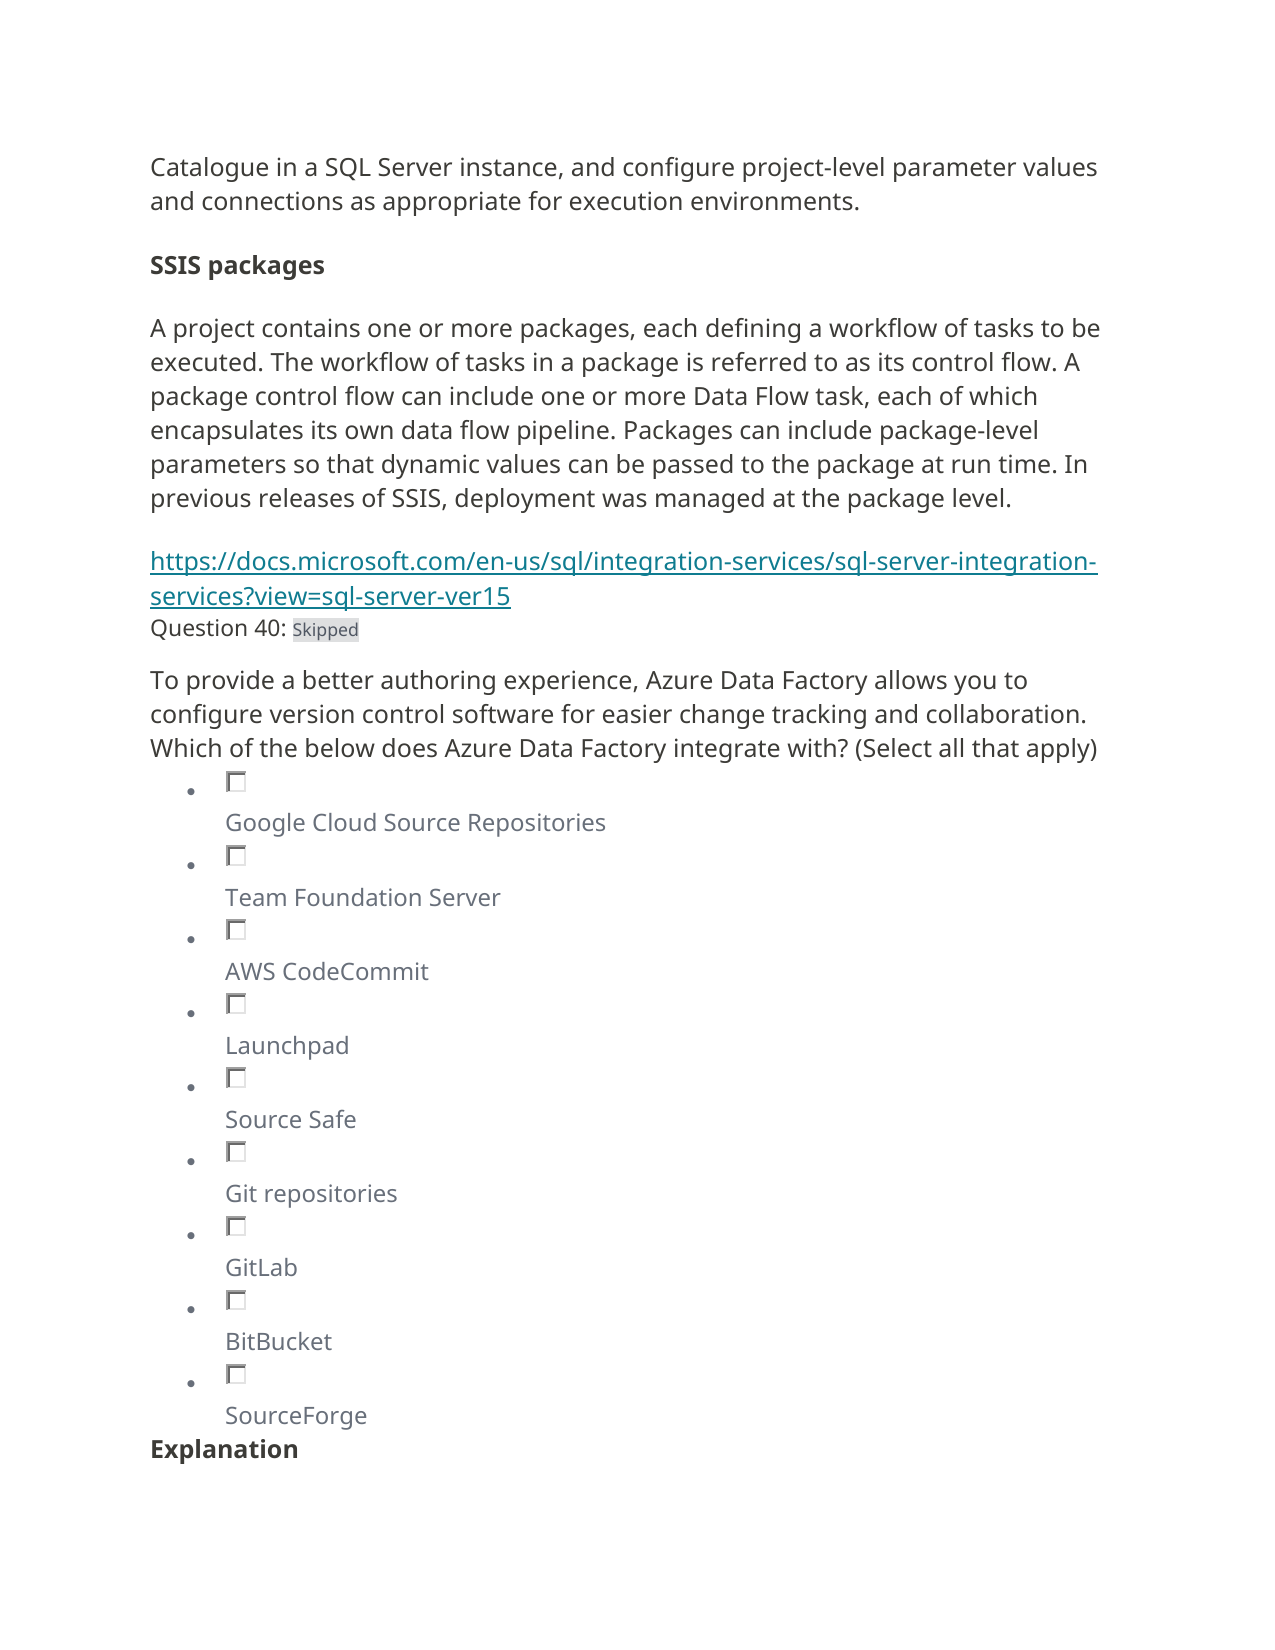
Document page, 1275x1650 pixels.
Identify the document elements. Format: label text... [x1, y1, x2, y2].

list ​ [187, 987, 1125, 1028]
subtitle Explanation [150, 1431, 1125, 1465]
text BitBucket [225, 1325, 1125, 1357]
list ​ [187, 1283, 1125, 1325]
text SourceForge [225, 1399, 1125, 1431]
text Question 40: Skipped [150, 612, 1125, 643]
text Google Cloud Source Repositories [225, 806, 1125, 839]
list ​ [187, 913, 1125, 954]
list ​ [187, 1061, 1125, 1102]
list ​ [187, 1357, 1125, 1399]
text A project contains one or more packages, each defining a workflow of tasks to be executed. The workflow of tasks in a package is referred to as its control flow. A package control flow can include one or more Data Flow task, each of which encapsulates its own data flow pipeline. Packages can include package-level parameters so that dynamic values can be passed to the package at run time. In previous releases of SSIS, deployment was managed at the package level. [150, 311, 1125, 515]
text Source Safe [225, 1102, 1125, 1135]
text AWS CodeCommit [225, 954, 1125, 987]
list ​ [187, 765, 1125, 806]
text GitLab [225, 1251, 1125, 1283]
list ​ [187, 839, 1125, 880]
list ​ [187, 1209, 1125, 1251]
text Team Foundation Server [225, 880, 1125, 913]
text Launchpad [225, 1028, 1125, 1061]
text Git repositories [225, 1177, 1125, 1209]
text https://docs.microsoft.com/en-us/sql/integration-services/sql-server-integration-services?view=sql-server-ver15 [150, 544, 1125, 612]
text SSIS packages [150, 247, 1125, 281]
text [150, 150, 1125, 218]
text To provide a better authoring experience, Azure Data Factory allows you to configure version control software for easier change tracking and collaboration. Which of the below does Azure Data Factory integrate with? (Select all that apply) [150, 663, 1125, 765]
list ​ [187, 1135, 1125, 1177]
